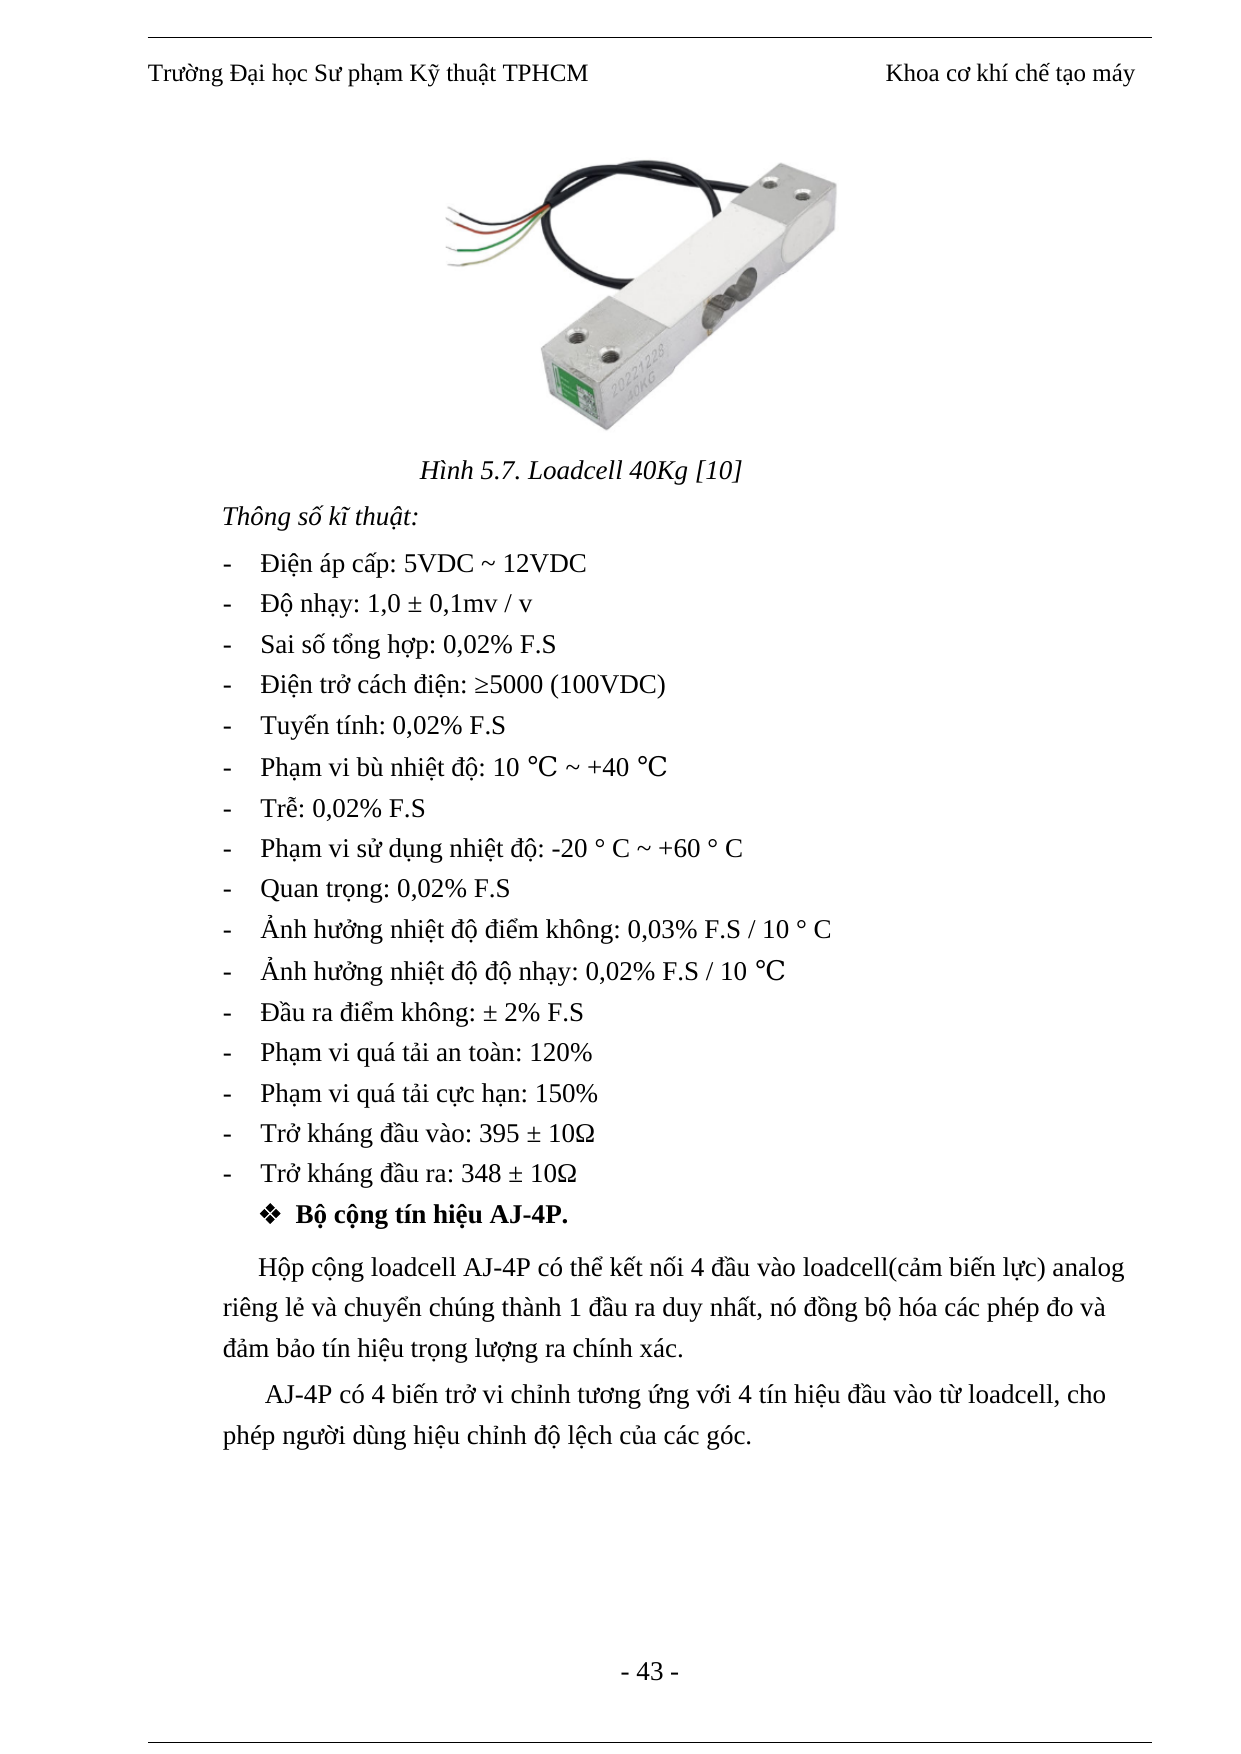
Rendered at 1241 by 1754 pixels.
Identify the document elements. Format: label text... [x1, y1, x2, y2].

text AJ-4P có 4 biến trở vi chỉnh tương ứng với 4 tín hiệu đầu vào từ loadcell, cho phép người dùng hiệu chỉnh độ lệch của các góc. [223, 1378, 1152, 1450]
list Trở kháng đầu vào: 395 ± 10Ω [223, 1117, 1152, 1148]
list Phạm vi quá tải cực hạn: 150% [223, 1077, 1152, 1108]
list Độ nhạy: 1,0 ± 0,1mv / v [223, 587, 1152, 619]
list Trở kháng đầu ra: 348 ± 10Ω [223, 1157, 1152, 1189]
picture [445, 118, 854, 439]
text Thông số kĩ thuật: [222, 500, 1152, 532]
list Trễ: 0,02% F.S [223, 792, 1152, 823]
list Phạm vi bù nhiệt độ: 10 ℃ ~ +40 ℃ [223, 749, 1152, 782]
list Phạm vi quá tải an toàn: 120% [223, 1036, 1152, 1067]
list Quan trọng: 0,02% F.S [223, 872, 1152, 904]
list Ảnh hưởng nhiệt độ độ nhạy: 0,02% F.S / 10 ℃ [223, 953, 1152, 986]
list Điện trở cách điện: ≥5000 (100VDC) [223, 668, 1152, 699]
list Phạm vi sử dụng nhiệt độ: -20 ° C ~ +60 ° C [223, 832, 1152, 863]
list Tuyến tính: 0,02% F.S [223, 709, 1152, 740]
list Bộ cộng tín hiệu AJ-4P. [258, 1198, 1152, 1229]
list Ảnh hưởng nhiệt độ điểm không: 0,03% F.S / 10 ° C [223, 913, 1152, 944]
list Đầu ra điểm không: ± 2% F.S [223, 996, 1152, 1027]
text Hình 5.7. Loadcell 40Kg [10] [419, 454, 1152, 485]
text Hộp cộng loadcell AJ-4P có thể kết nối 4 đầu vào loadcell(cảm biến lực) analog riêng lẻ và chuyển chúng thành 1 đầu ra duy nhất, nó đồng bộ hóa các phép đo và đảm bảo tín hiệu trọng lượng ra chính xác. [223, 1251, 1152, 1363]
list Sai số tổng hợp: 0,02% F.S [223, 628, 1152, 659]
list Điện áp cấp: 5VDC ~ 12VDC [223, 547, 1152, 578]
